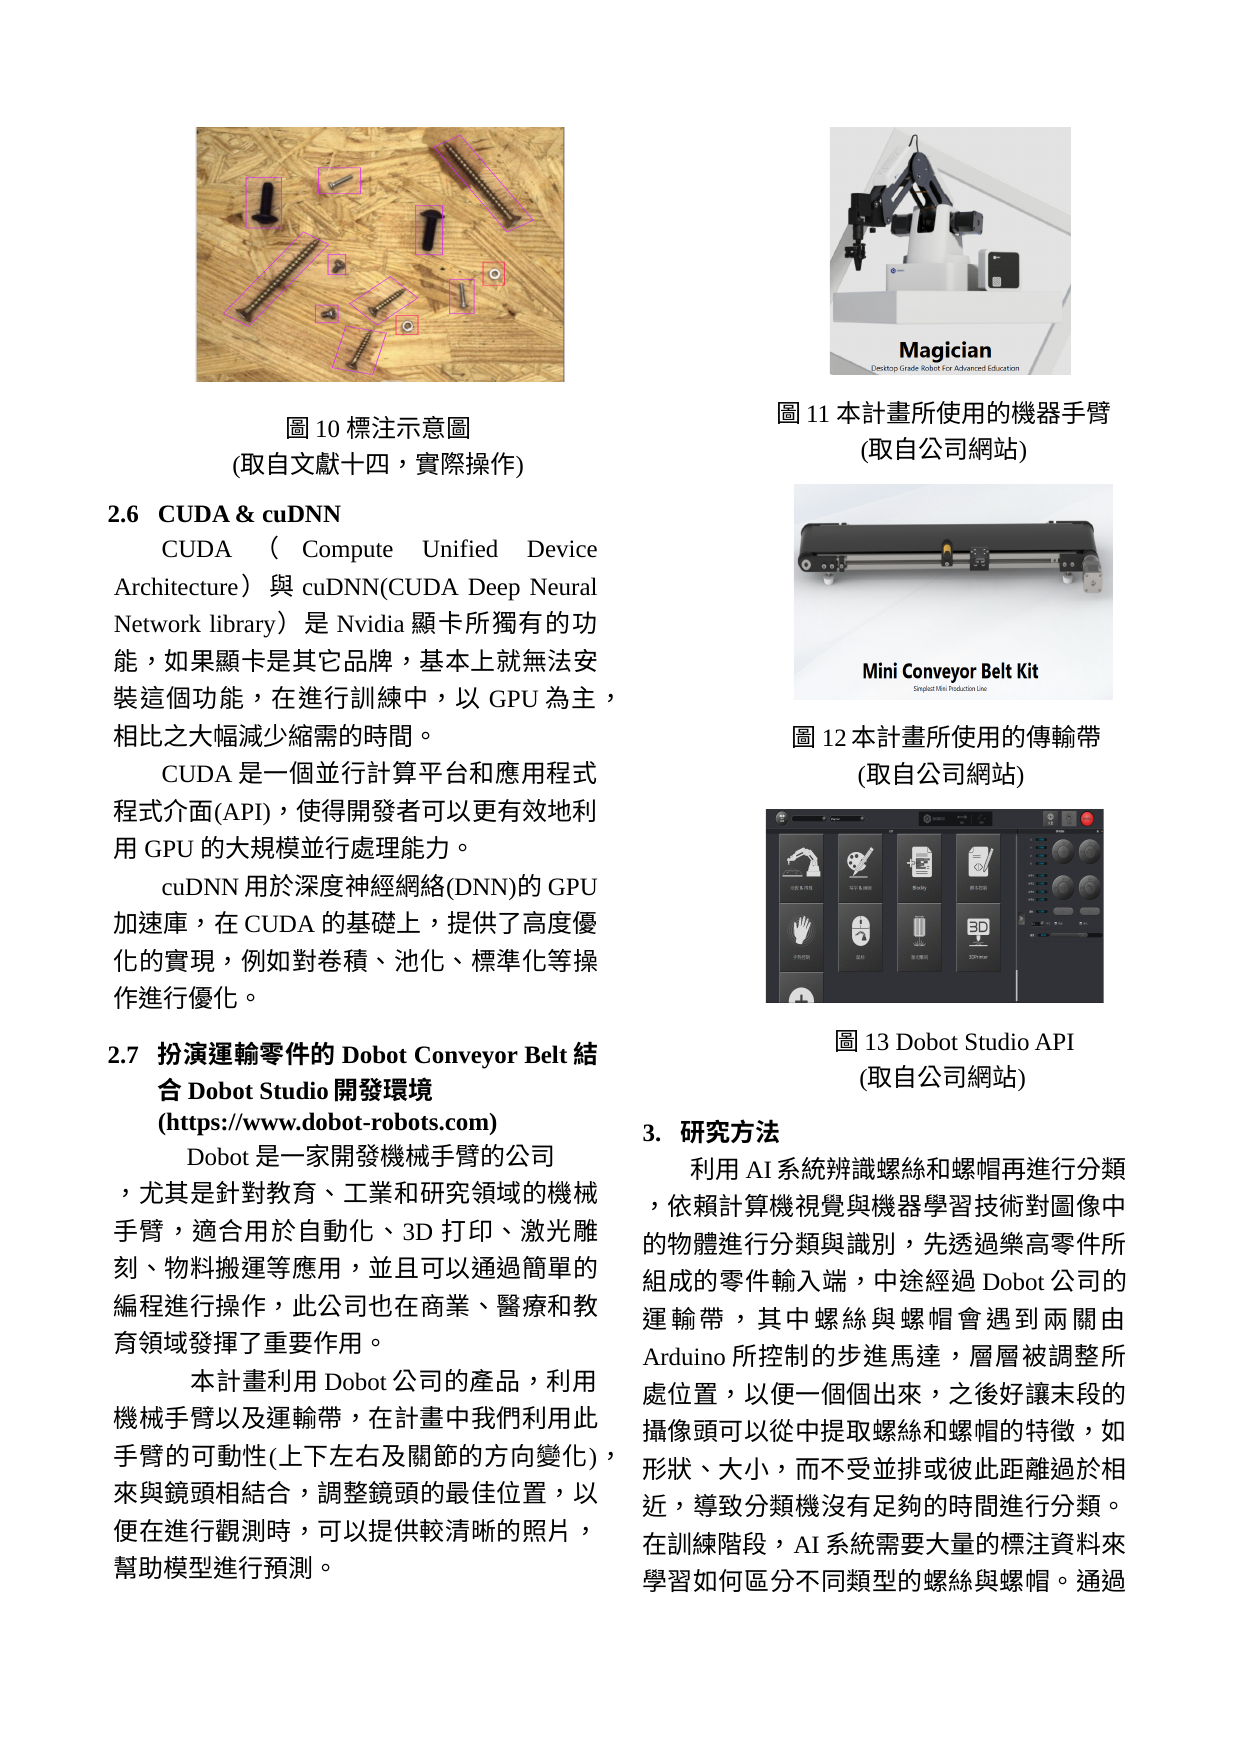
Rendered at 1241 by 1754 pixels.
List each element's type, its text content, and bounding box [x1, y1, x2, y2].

text 本計畫利用Dobot公司的產品，利用機械手臂以及運輸帶，在計畫中我們利用此手臂的可動性(上下左右及關節的方向變化)，來與鏡頭相結合，調整鏡頭的最佳位置，以便在進行觀測時，可以提供較清晰的照片，幫助模型進行預測。 [113, 1361, 598, 1586]
text CUDA是一個並行計算平台和應用程式程式介面(API)，使得開發者可以更有效地利用 GPU 的大規模並行處理能力。 [113, 753, 598, 866]
text CUDA（Compute Unified Device Architecture）與cuDNN(CUDA Deep Neural Network library）是Nvidia顯卡所獨有的功能，如果顯卡是其它品牌，基本上就無法安裝這個功能，在進行訓練中，以GPU為主，相比之大幅減少縮需的時間。 [113, 528, 598, 753]
text 圖13 Dobot Studio API (取自公司網站) [834, 1021, 1127, 1094]
text 圖11 本計畫所使用的機器手臂(取自公司網站) [760, 393, 1127, 466]
text cuDNN用於深度神經網絡(DNN)的 GPU 加速庫，在CUDA 的基礎上，提供了高度優化的實現，例如對卷積、池化、標準化等操作進行優化。 [113, 866, 598, 1016]
list 研究方法 [642, 1112, 1127, 1149]
picture [765, 809, 1104, 1003]
text Dobot 是一家開發機械手臂的公司 ，尤其是針對教育、工業和研究領域的機械手臂，適合用於自動化、3D 打印、激光雕刻、物料搬運等應用，並且可以通過簡單的編程進行操作，此公司也在商業、醫療和教育領域發揮了重要作用。 [113, 1136, 598, 1361]
list 扮演運輸零件的Dobot Conveyor Belt結合Dobot Studio開發環境 (https://www.dobot-robots.com) [107, 1034, 598, 1136]
picture [793, 484, 1113, 700]
picture [829, 127, 1071, 375]
picture [194, 127, 565, 382]
text 圖10 標注示意圖 (取自文獻十四，實際操作) [158, 408, 598, 481]
text 圖12本計畫所使用的傳輸帶 (取自公司網站) [730, 718, 1127, 790]
list CUDA & cuDNN [107, 499, 598, 528]
